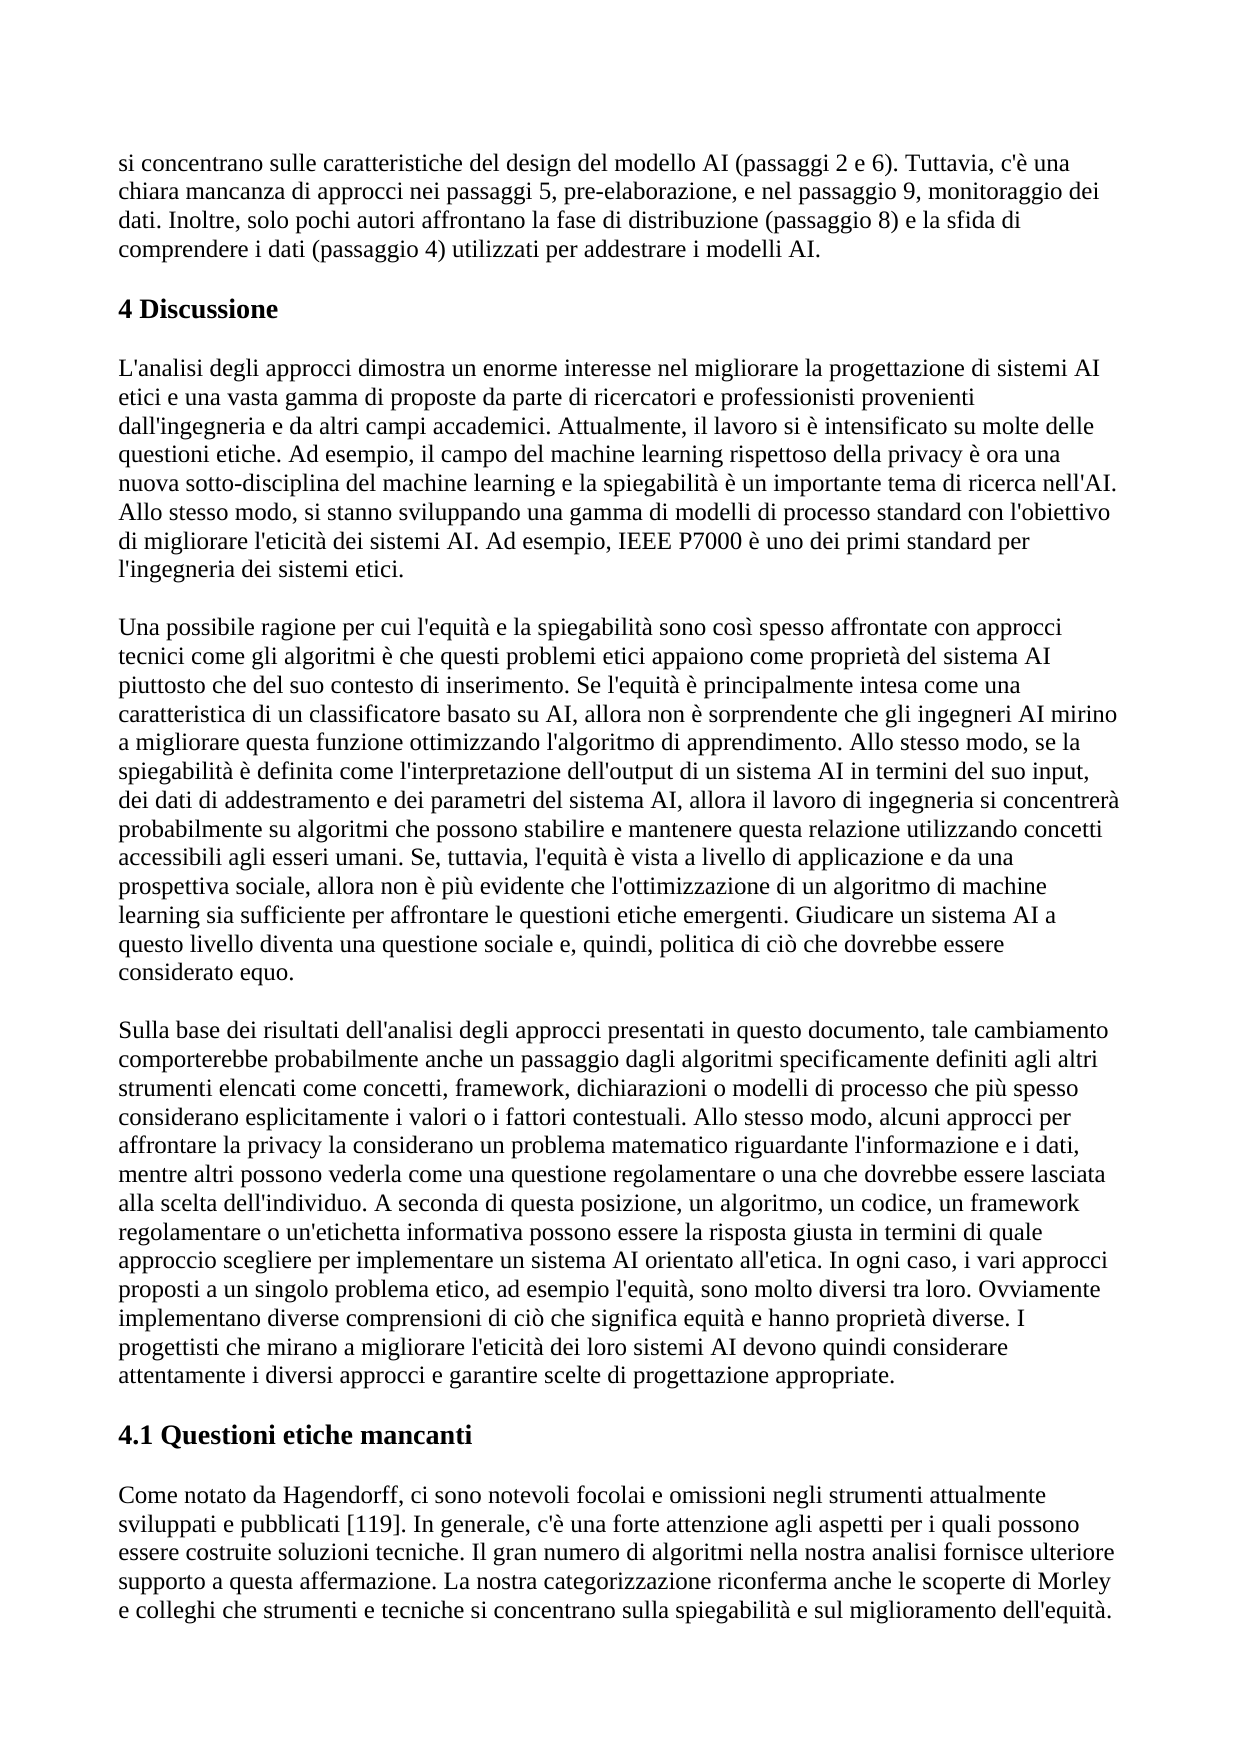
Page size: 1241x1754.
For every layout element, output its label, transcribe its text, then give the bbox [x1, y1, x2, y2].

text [118, 148, 1122, 263]
text L'analisi degli approcci dimostra un enorme interesse nel migliorare la progettazione di sistemi AI etici e una vasta gamma di proposte da parte di ricercatori e professionisti provenienti dall'ingegneria e da altri campi accademici. Attualmente, il lavoro si è intensificato su molte delle questioni etiche. Ad esempio, il campo del machine learning rispettoso della privacy è ora una nuova sotto-disciplina del machine learning e la spiegabilità è un importante tema di ricerca nell'AI. Allo stesso modo, si stanno sviluppando una gamma di modelli di processo standard con l'obiettivo di migliorare l'eticità dei sistemi AI. Ad esempio, IEEE P7000 è uno dei primi standard per l'ingegneria dei sistemi etici. [118, 353, 1122, 583]
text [118, 1480, 1122, 1624]
text Sulla base dei risultati dell'analisi degli approcci presentati in questo documento, tale cambiamento comporterebbe probabilmente anche un passaggio dagli algoritmi specificamente definiti agli altri strumenti elencati come concetti, framework, dichiarazioni o modelli di processo che più spesso considerano esplicitamente i valori o i fattori contestuali. Allo stesso modo, alcuni approcci per affrontare la privacy la considerano un problema matematico riguardante l'informazione e i dati, mentre altri possono vederla come una questione regolamentare o una che dovrebbe essere lasciata alla scelta dell'individuo. A seconda di questa posizione, un algoritmo, un codice, un framework regolamentare o un'etichetta informativa possono essere la risposta giusta in termini di quale approccio scegliere per implementare un sistema AI orientato all'etica. In ogni caso, i vari approcci proposti a un singolo problema etico, ad esempio l'equità, sono molto diversi tra loro. Ovviamente implementano diverse comprensioni di ciò che significa equità e hanno proprietà diverse. I progettisti che mirano a migliorare l'eticità dei loro sistemi AI devono quindi considerare attentamente i diversi approcci e garantire scelte di progettazione appropriate. [118, 1015, 1122, 1389]
subtitle 4 Discussione [118, 292, 1122, 324]
text Una possibile ragione per cui l'equità e la spiegabilità sono così spesso affrontate con approcci tecnici come gli algoritmi è che questi problemi etici appaiono come proprietà del sistema AI piuttosto che del suo contesto di inserimento. Se l'equità è principalmente intesa come una caratteristica di un classificatore basato su AI, allora non è sorprendente che gli ingegneri AI mirino a migliorare questa funzione ottimizzando l'algoritmo di apprendimento. Allo stesso modo, se la spiegabilità è definita come l'interpretazione dell'output di un sistema AI in termini del suo input, dei dati di addestramento e dei parametri del sistema AI, allora il lavoro di ingegneria si concentrerà probabilmente su algoritmi che possono stabilire e mantenere questa relazione utilizzando concetti accessibili agli esseri umani. Se, tuttavia, l'equità è vista a livello di applicazione e da una prospettiva sociale, allora non è più evidente che l'ottimizzazione di un algoritmo di machine learning sia sufficiente per affrontare le questioni etiche emergenti. Giudicare un sistema AI a questo livello diventa una questione sociale e, quindi, politica di ciò che dovrebbe essere considerato equo. [118, 612, 1122, 986]
subtitle 4.1 Questioni etiche mancanti [118, 1418, 1122, 1451]
